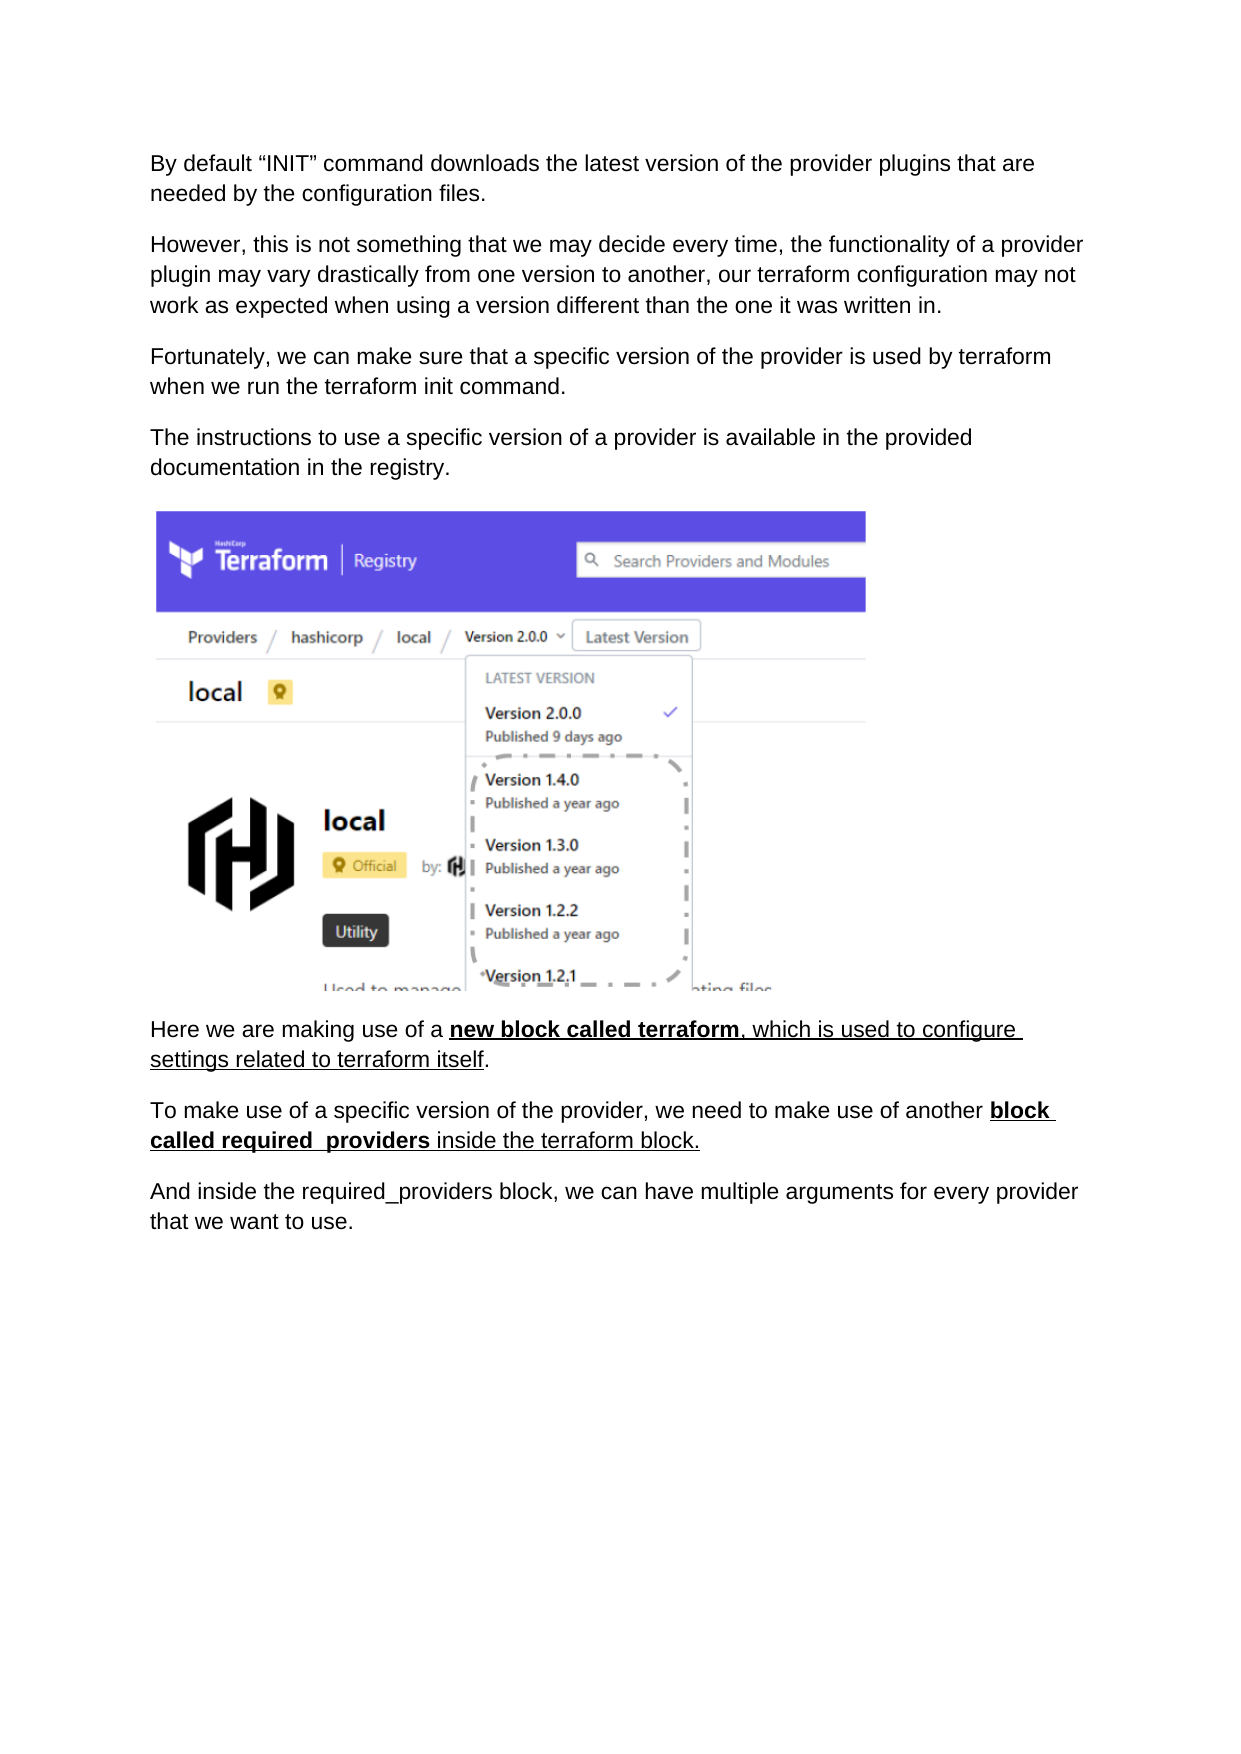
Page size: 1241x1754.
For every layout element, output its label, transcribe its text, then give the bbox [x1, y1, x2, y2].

text To make use of a specific version of the provider, we need to make use of another block called required_providers inside the terraform block. [150, 1097, 1090, 1153]
text By default “INIT” command downloads the latest version of the provider plugins that are needed by the configuration files. [150, 150, 1090, 207]
text However, this is not something that we may decide every time, the functionality of a provider plugin may vary drastically from one version to another, our terraform configuration may not work as expected when using a version different than the one it was written in. [150, 231, 1090, 318]
text Fortunately, we can make sure that a specific version of the provider is used by terraform when we run the terraform init command. [150, 343, 1090, 399]
text And inside the required_providers block, we can have multiple arguments for every provider that we want to use. [150, 1178, 1090, 1235]
text Here we are making use of a new block called terraform, which is used to configure settings related to terraform itself. [150, 1016, 1090, 1072]
picture [150, 505, 866, 991]
text The instructions to use a specific version of a provider is available in the provided documentation in the registry. [150, 424, 1090, 481]
